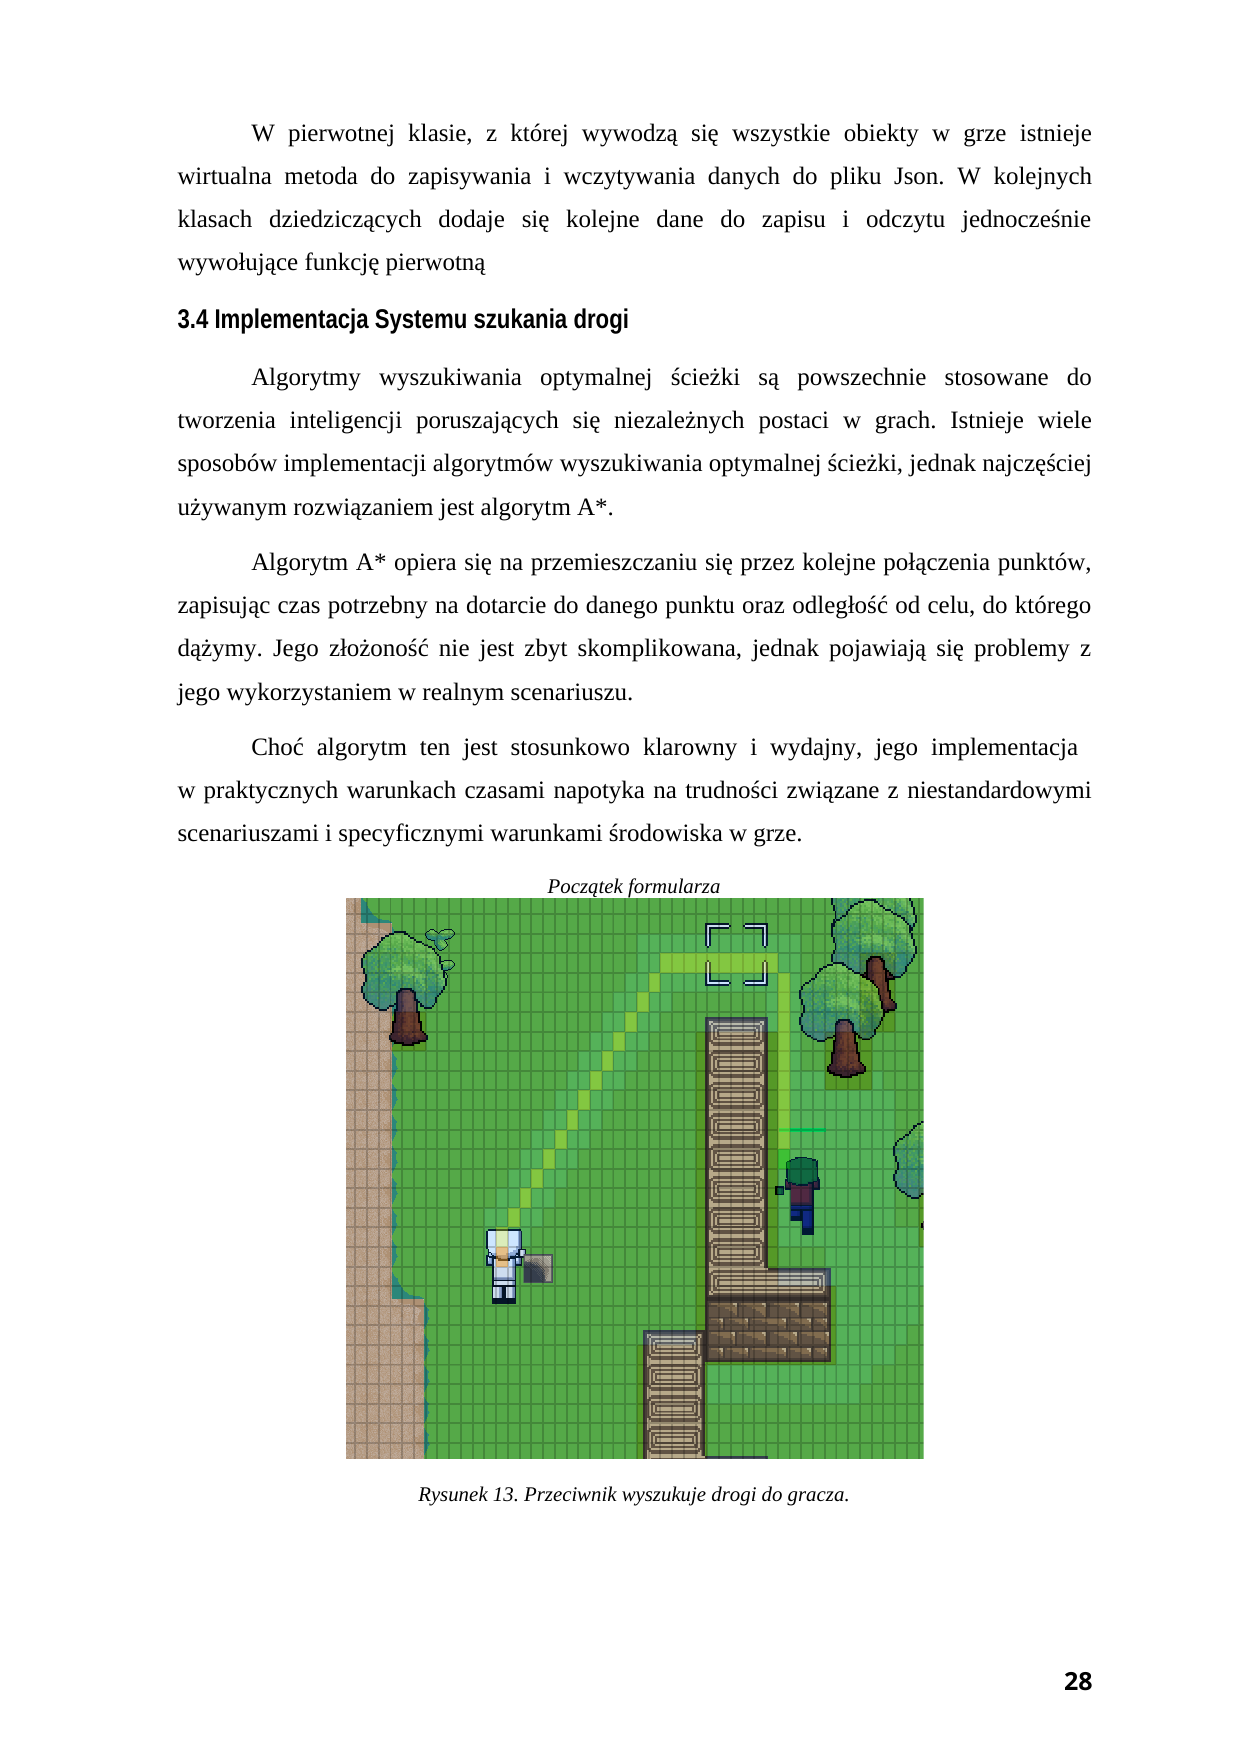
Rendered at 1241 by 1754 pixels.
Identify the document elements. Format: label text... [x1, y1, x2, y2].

subtitle Algorytmy wyszukiwania optymalnej ścieżki są powszechnie stosowane do tworzenia inteligencji poruszających się niezależnych postaci w grach. Istnieje wiele sposobów implementacji algorytmów wyszukiwania optymalnej ścieżki, jednak najczęściej używanym rozwiązaniem jest algorytm A*. [177, 362, 1092, 520]
picture [346, 898, 924, 1459]
text Początek formularza [177, 874, 1092, 898]
subtitle W pierwotnej klasie, z której wywodzą się wszystkie obiekty w grze istnieje wirtualna metoda do zapisywania i wczytywania danych do pliku Json. W kolejnych klasach dziedziczących dodaje się kolejne dane do zapisu i odczytu jednocześnie wywołujące funkcję pierwotną [177, 118, 1092, 276]
subtitle Algorytm A* opiera się na przemieszczaniu się przez kolejne połączenia punktów, zapisując czas potrzebny na dotarcie do danego punktu oraz odległość od celu, do którego dążymy. Jego złożoność nie jest zbyt skomplikowana, jednak pojawiają się problemy z jego wykorzystaniem w realnym scenariuszu. [177, 547, 1092, 705]
subtitle 3.4 Implementacja Systemu szukania drogi [177, 303, 1092, 334]
subtitle Choć algorytm ten jest stosunkowo klarowny i wydajny, jego implementacja w praktycznych warunkach czasami napotyka na trudności związane z niestandardowymi scenariuszami i specyficznymi warunkami środowiska w grze. [177, 732, 1092, 847]
